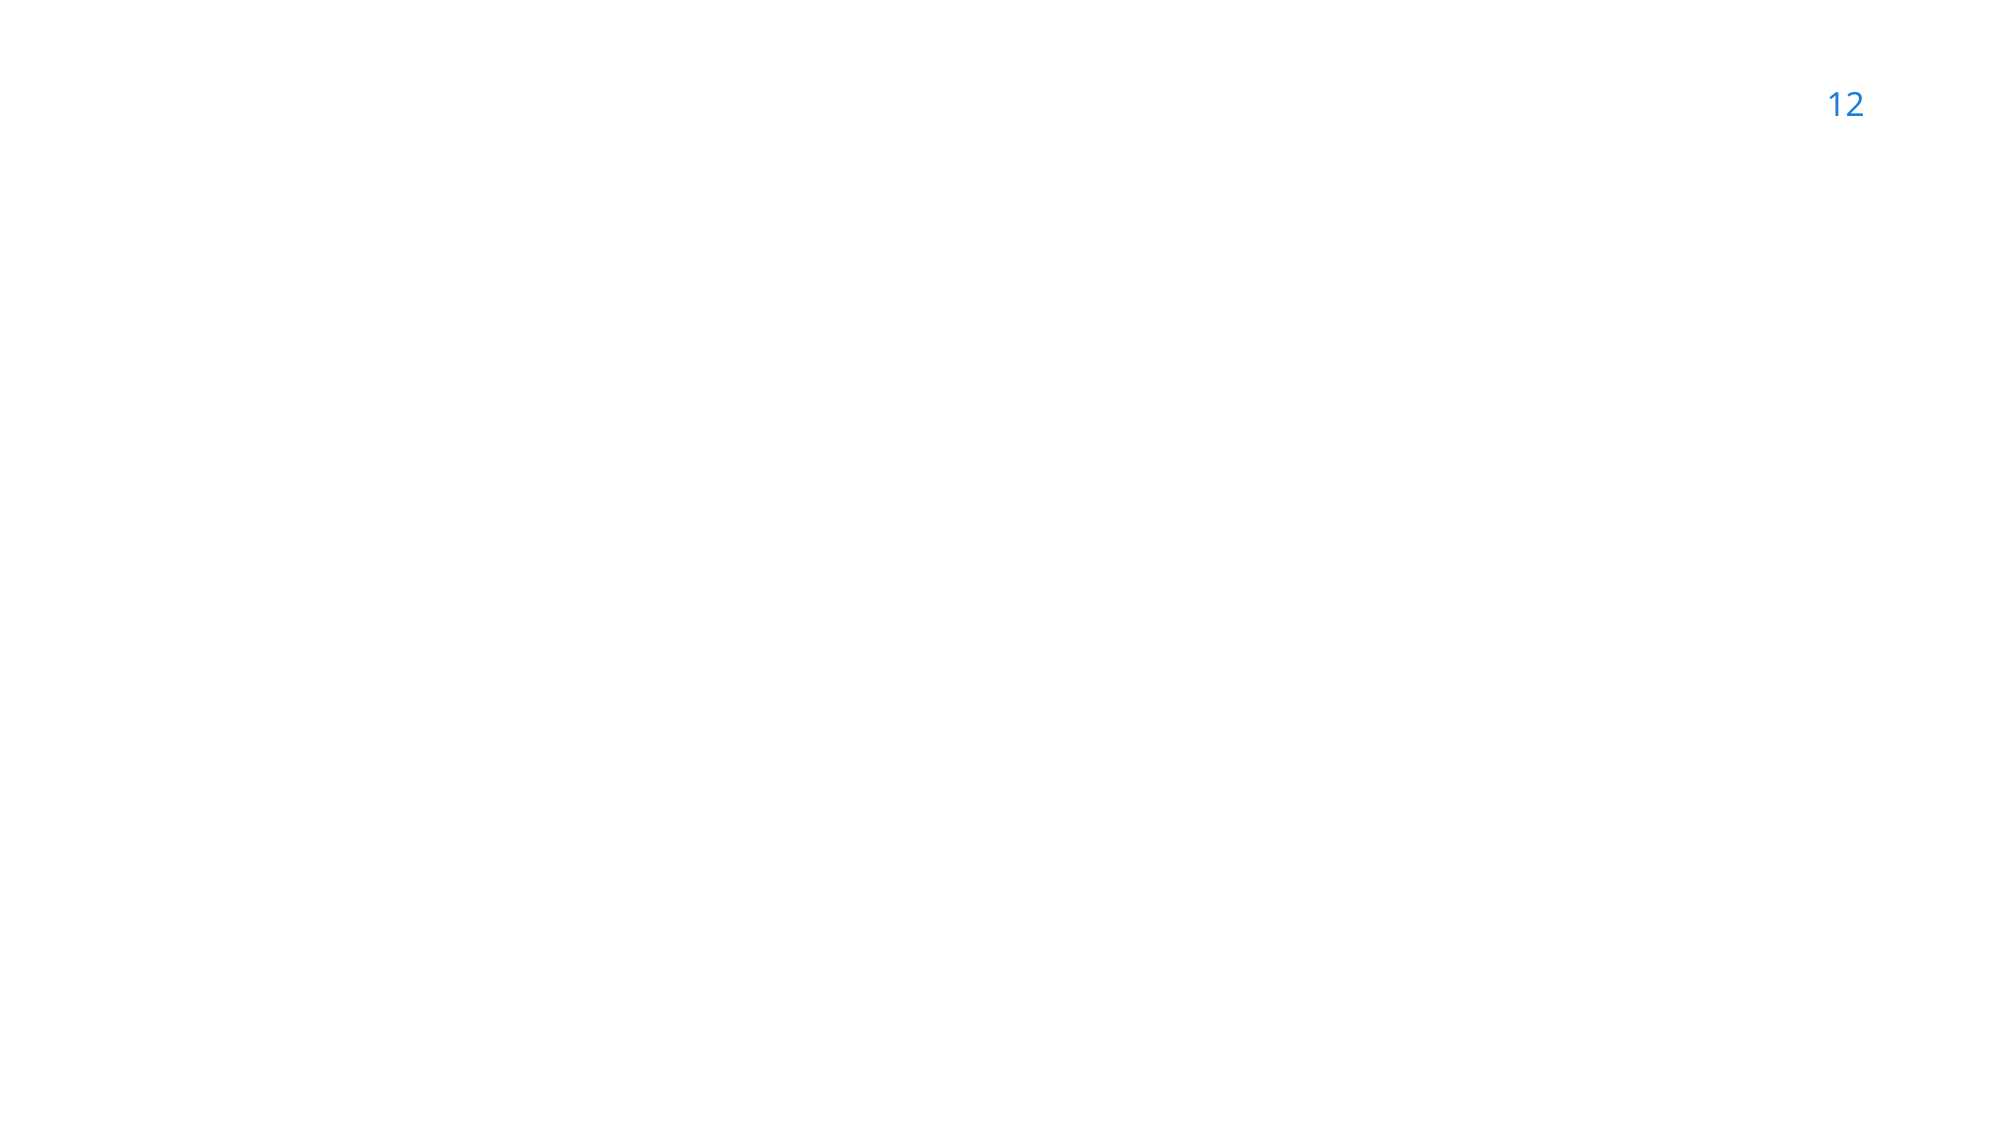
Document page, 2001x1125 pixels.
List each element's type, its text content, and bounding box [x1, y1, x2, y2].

text 12 [141, 71, 1996, 126]
